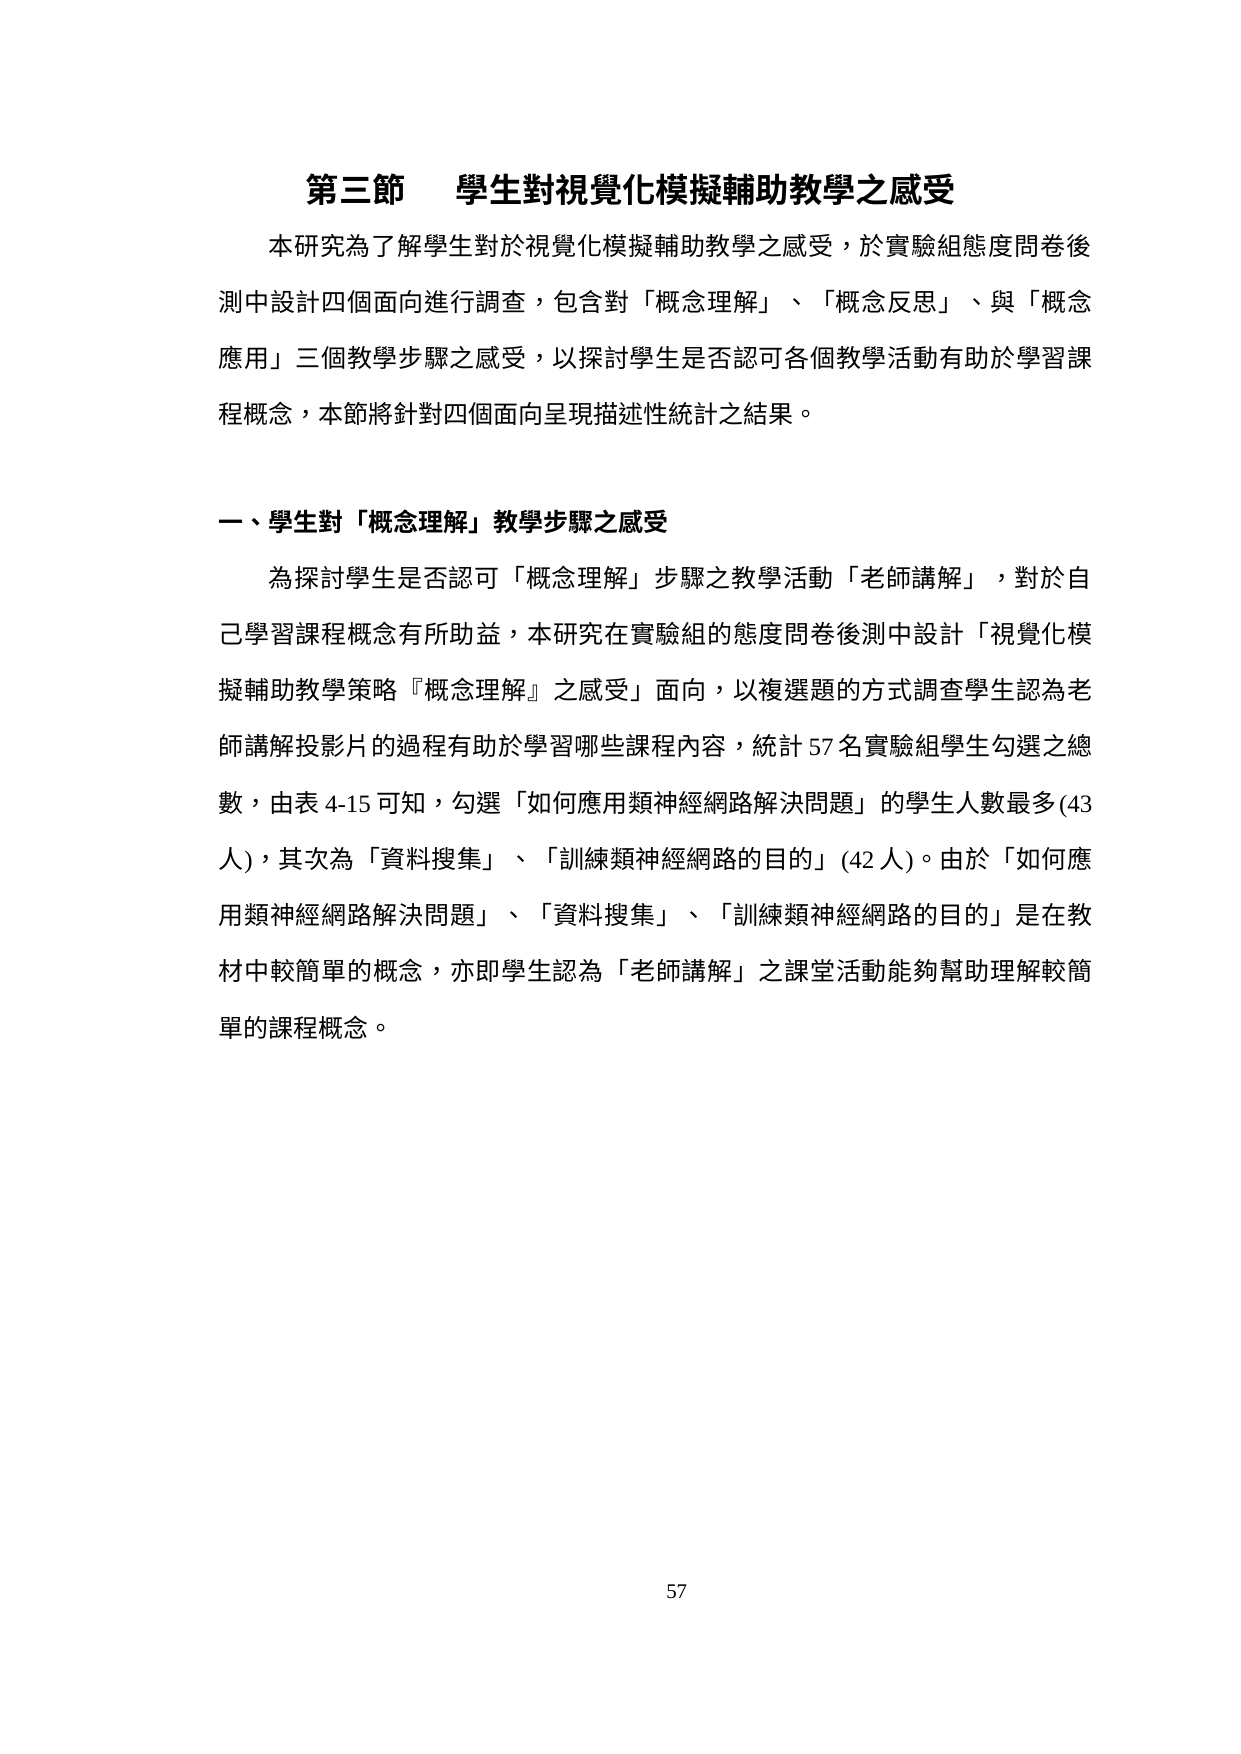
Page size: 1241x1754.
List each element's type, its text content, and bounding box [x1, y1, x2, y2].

text 本研究為了解學生對於視覺化模擬輔助教學之感受，於實驗組態度問卷後測中設計四個面向進行調查，包含對「概念理解」、「概念反思」、與「概念應用」三個教學步驟之感受，以探討學生是否認可各個教學活動有助於學習課程概念，本節將針對四個面向呈現描述性統計之結果。 [218, 226, 1092, 432]
text 學生對視覺化模擬輔助教學之感受 [218, 151, 1092, 226]
text 一、學生對「概念理解」教學步驟之感受 [218, 502, 1092, 539]
text 為探討學生是否認可「概念理解」步驟之教學活動「老師講解」，對於自己學習課程概念有所助益，本研究在實驗組的態度問卷後測中設計「視覺化模擬輔助教學策略『概念理解』之感受」面向，以複選題的方式調查學生認為老師講解投影片的過程有助於學習哪些課程內容，統計57名實驗組學生勾選之總數，由表4-15可知，勾選「如何應用類神經網路解決問題」的學生人數最多(43人)，其次為「資料搜集」、「訓練類神經網路的目的」(42人)。由於「如何應用類神經網路解決問題」、「資料搜集」、「訓練類神經網路的目的」是在教材中較簡單的概念，亦即學生認為「老師講解」之課堂活動能夠幫助理解較簡單的課程概念。 [218, 557, 1092, 1045]
